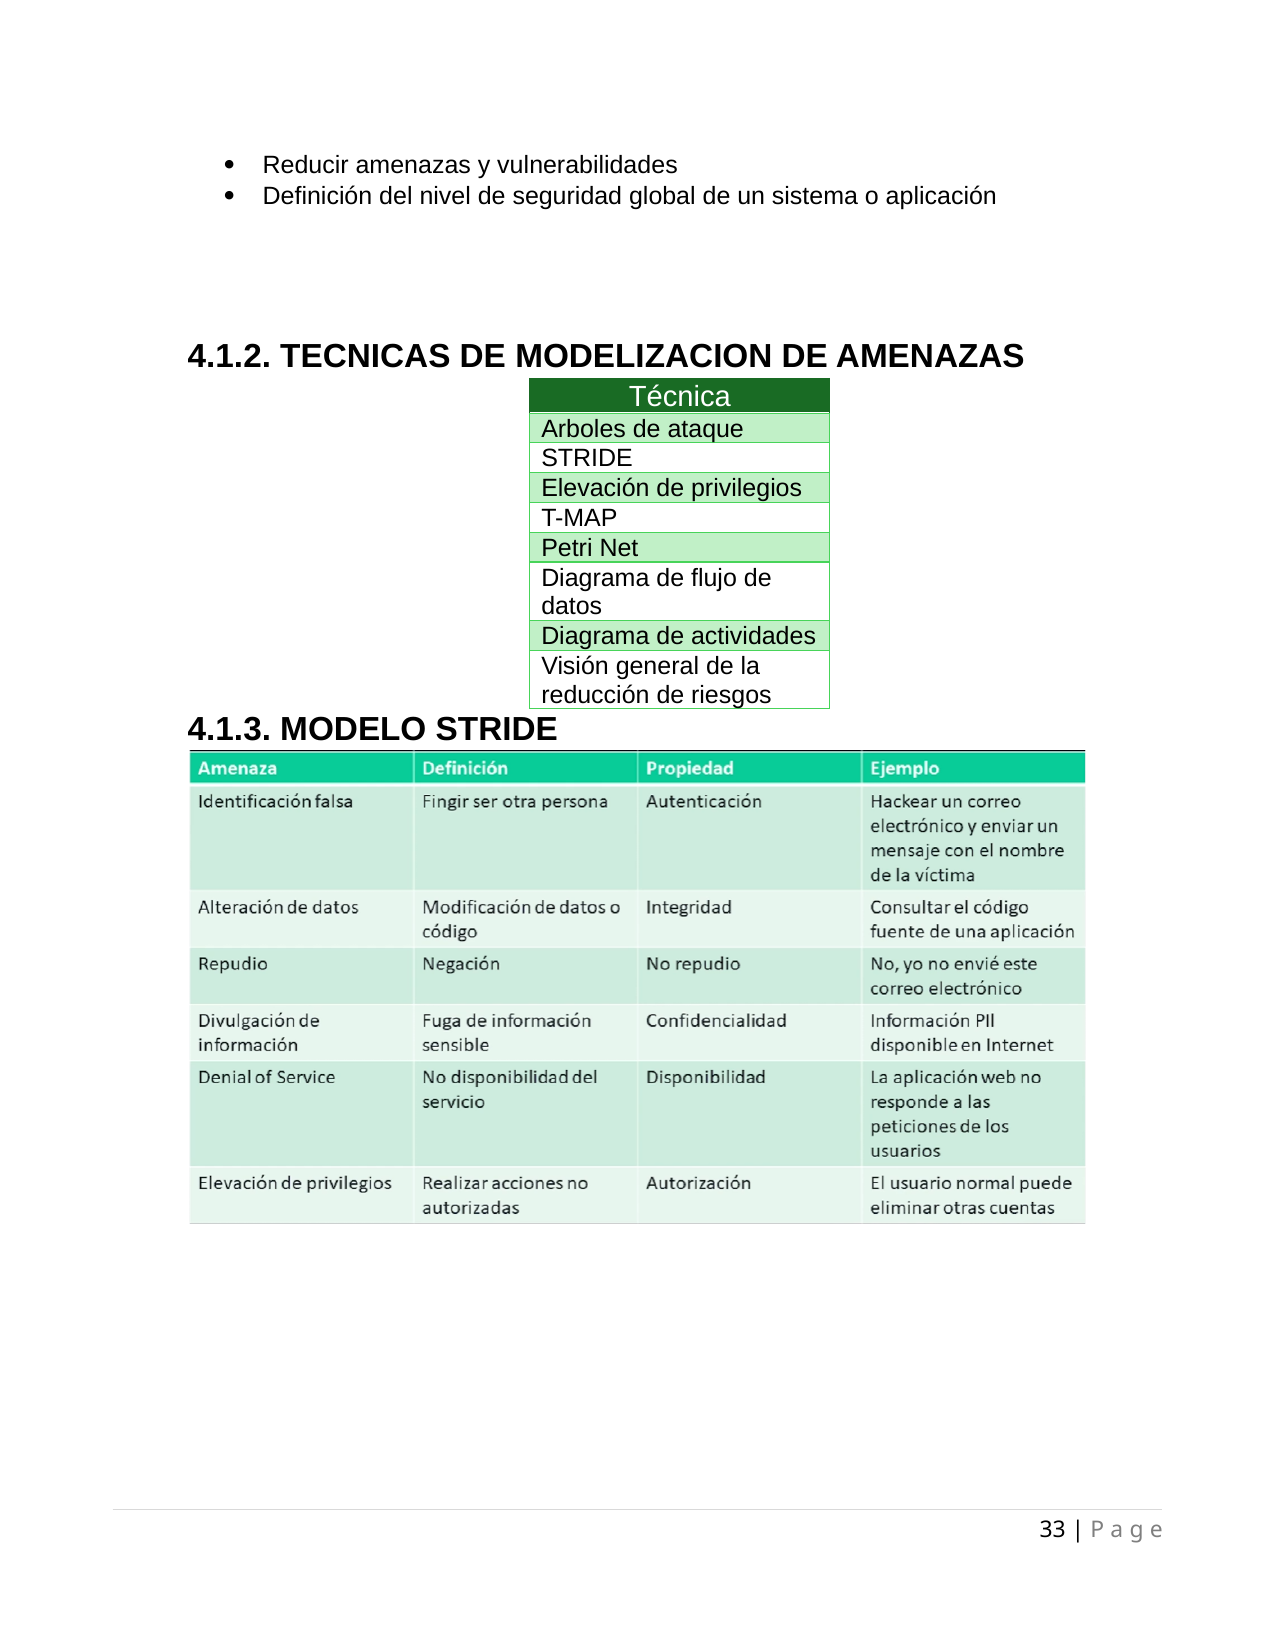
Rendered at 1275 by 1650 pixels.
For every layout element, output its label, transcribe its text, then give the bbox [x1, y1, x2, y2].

table_cell Petri Net [530, 533, 829, 561]
table_cell Elevación de privilegios [530, 473, 829, 502]
table_header Técnica [530, 379, 829, 412]
table_cell STRIDE [530, 443, 829, 472]
list Reducir amenazas y vulnerabilidades [225, 150, 1162, 179]
picture [189, 750, 1086, 1224]
table_cell Diagrama de actividades [530, 621, 829, 650]
table_cell Arboles de ataque [530, 414, 829, 442]
table_cell Visión general de la reducción de riesgos [530, 651, 829, 708]
text 4.1.2. TECNICAS DE MODELIZACION DE AMENAZAS [112, 336, 1162, 375]
table_cell Diagrama de flujo de datos [530, 563, 829, 620]
table_cell T-MAP [530, 503, 829, 532]
text 4.1.3. MODELO STRIDE [112, 709, 1162, 748]
list Definición del nivel de seguridad global de un sistema o aplicación [225, 181, 1162, 210]
